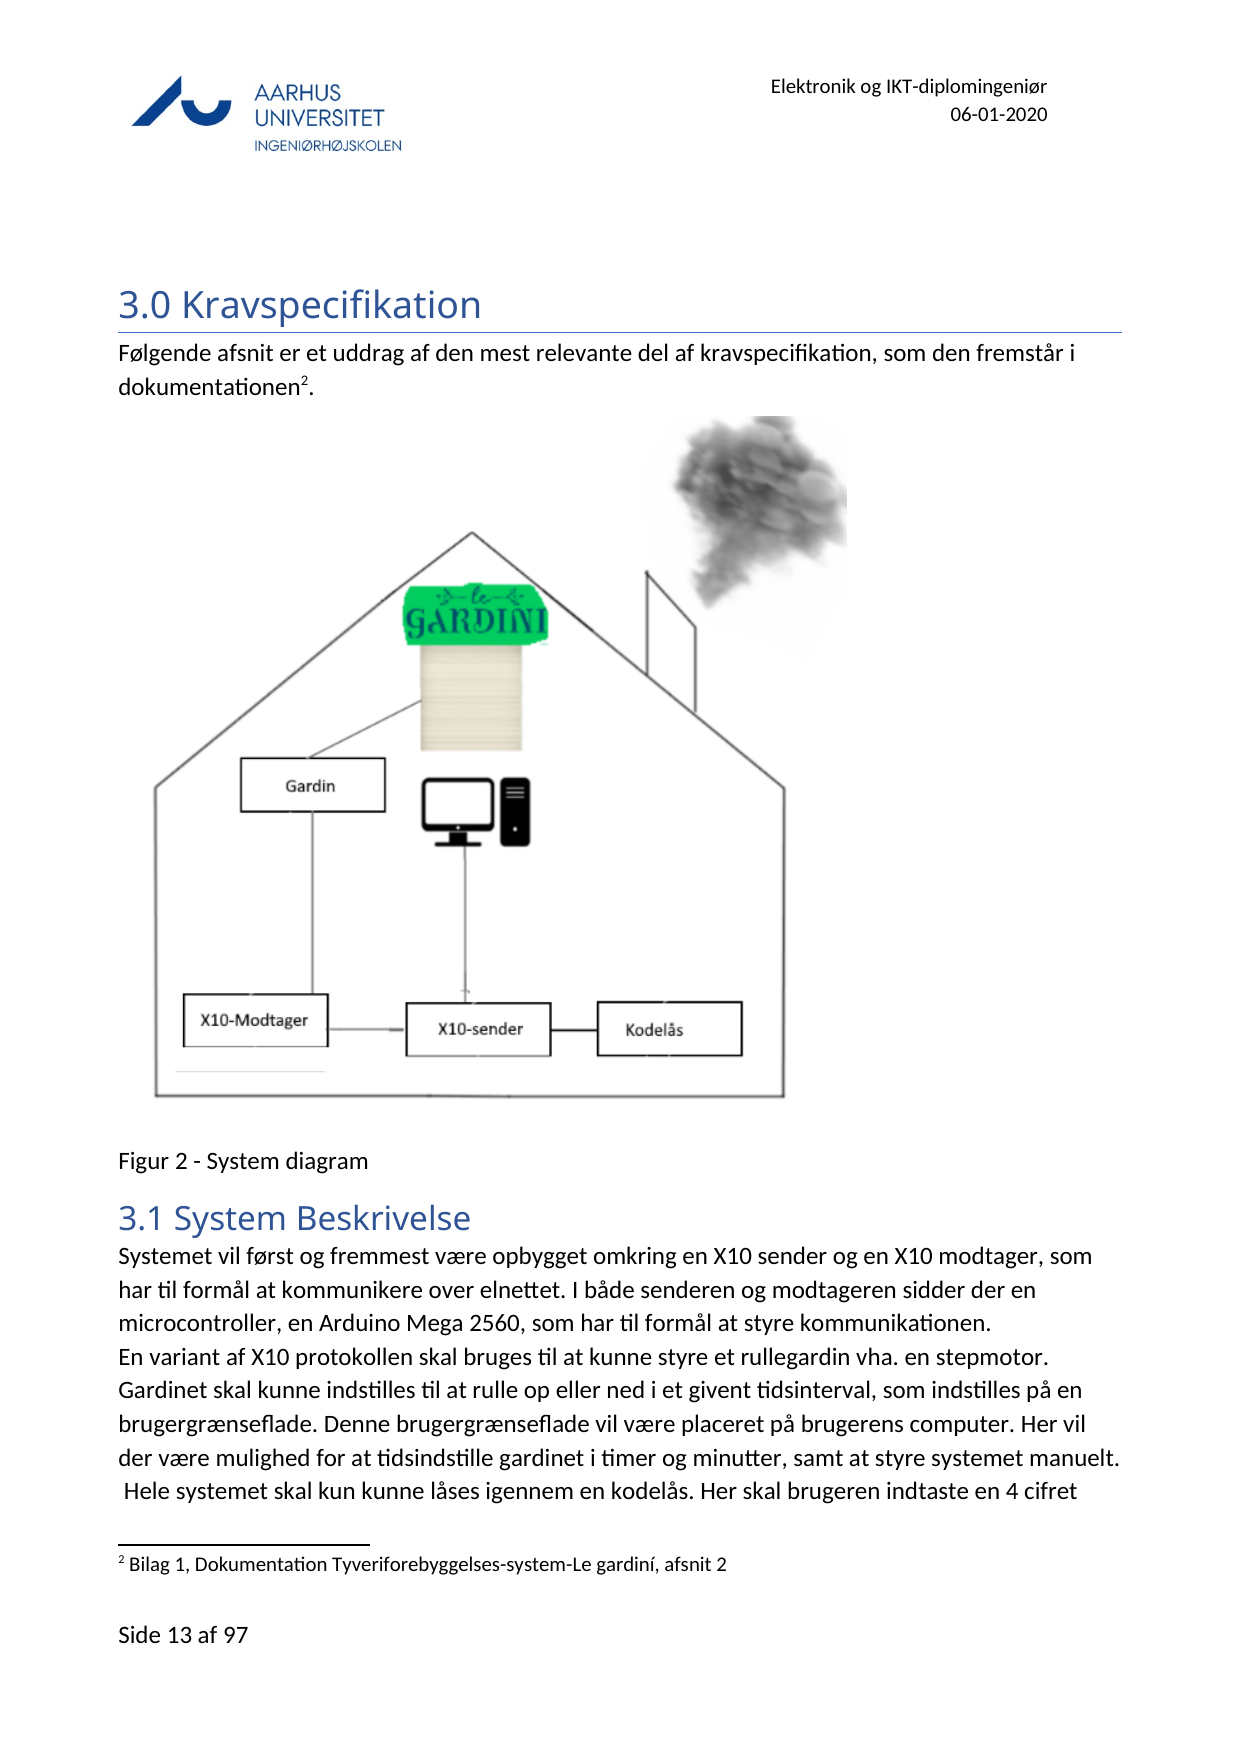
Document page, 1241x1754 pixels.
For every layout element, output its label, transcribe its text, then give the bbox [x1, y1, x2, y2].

subtitle 3.0 Kravspecifikation [118, 279, 1122, 332]
text Figur 2 - System diagram [118, 1145, 1122, 1175]
subtitle 3.1 System Beskrivelse [118, 1195, 1122, 1241]
picture [118, 416, 847, 1130]
text Følgende afsnit er et uddrag af den mest relevante del af kravspecifikation, som den fremstår i dokumentationen. [118, 337, 1122, 401]
picture [129, 73, 432, 156]
